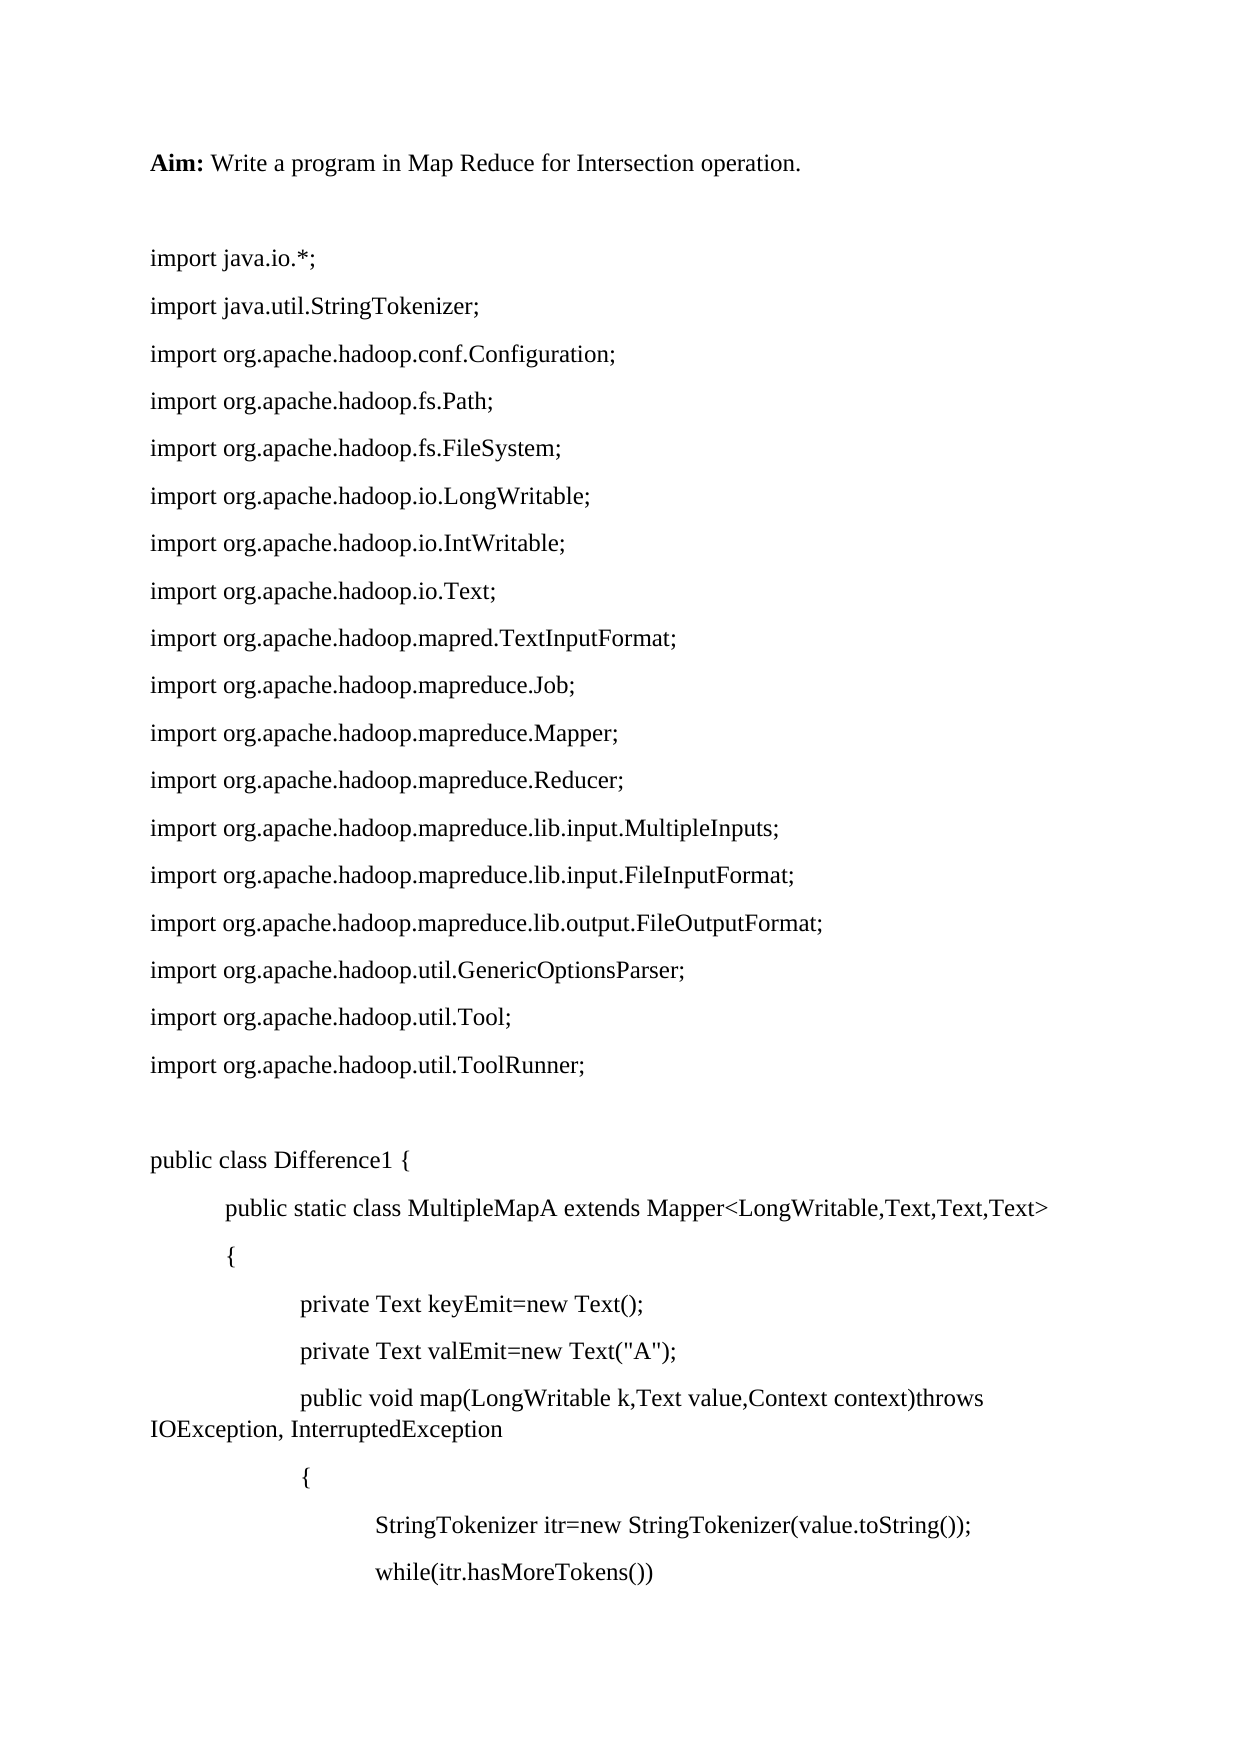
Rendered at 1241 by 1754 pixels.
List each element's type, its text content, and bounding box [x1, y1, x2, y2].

text import org.apache.hadoop.mapreduce.lib.input.MultipleInputs; import org.apache.hadoop.mapreduce.lib.input.FileInputFormat; import org.apache.hadoop.mapreduce.lib.output.FileOutputFormat; import org.apache.hadoop.util.GenericOptionsParser; [150, 813, 825, 984]
text import java.io.*; [150, 243, 1138, 272]
text private Text keyEmit=new Text(); private Text valEmit=new Text("A"); [300, 1289, 679, 1365]
text import org.apache.hadoop.conf.Configuration; import org.apache.hadoop.fs.Path; [150, 339, 618, 415]
text import org.apache.hadoop.util.Tool; [150, 1003, 1138, 1031]
text import java.util.StringTokenizer; [150, 291, 1138, 320]
text import org.apache.hadoop.mapred.TextInputFormat; import org.apache.hadoop.mapreduce.Job; [150, 623, 679, 699]
text public static class MultipleMapA extends Mapper<LongWritable,Text,Text,Text> [225, 1193, 1138, 1222]
text { [300, 1462, 1138, 1491]
text public class Difference1 { [150, 1146, 1138, 1174]
text import org.apache.hadoop.mapreduce.Mapper; import org.apache.hadoop.mapreduce.Reducer; [150, 718, 624, 794]
text public void map(LongWritable k,Text value,Context context)throws IOException, InterruptedException [150, 1383, 985, 1443]
text { [225, 1241, 1138, 1270]
text Aim: Write a program in Map Reduce for Intersection operation. [150, 148, 1138, 177]
text import org.apache.hadoop.util.ToolRunner; [150, 1050, 1138, 1079]
text StringTokenizer itr=new StringTokenizer(value.toString()); while(itr.hasMoreTokens()) [375, 1510, 973, 1586]
text import org.apache.hadoop.fs.FileSystem; import org.apache.hadoop.io.LongWritable; import org.apache.hadoop.io.IntWritable; import org.apache.hadoop.io.Text; [150, 433, 592, 604]
